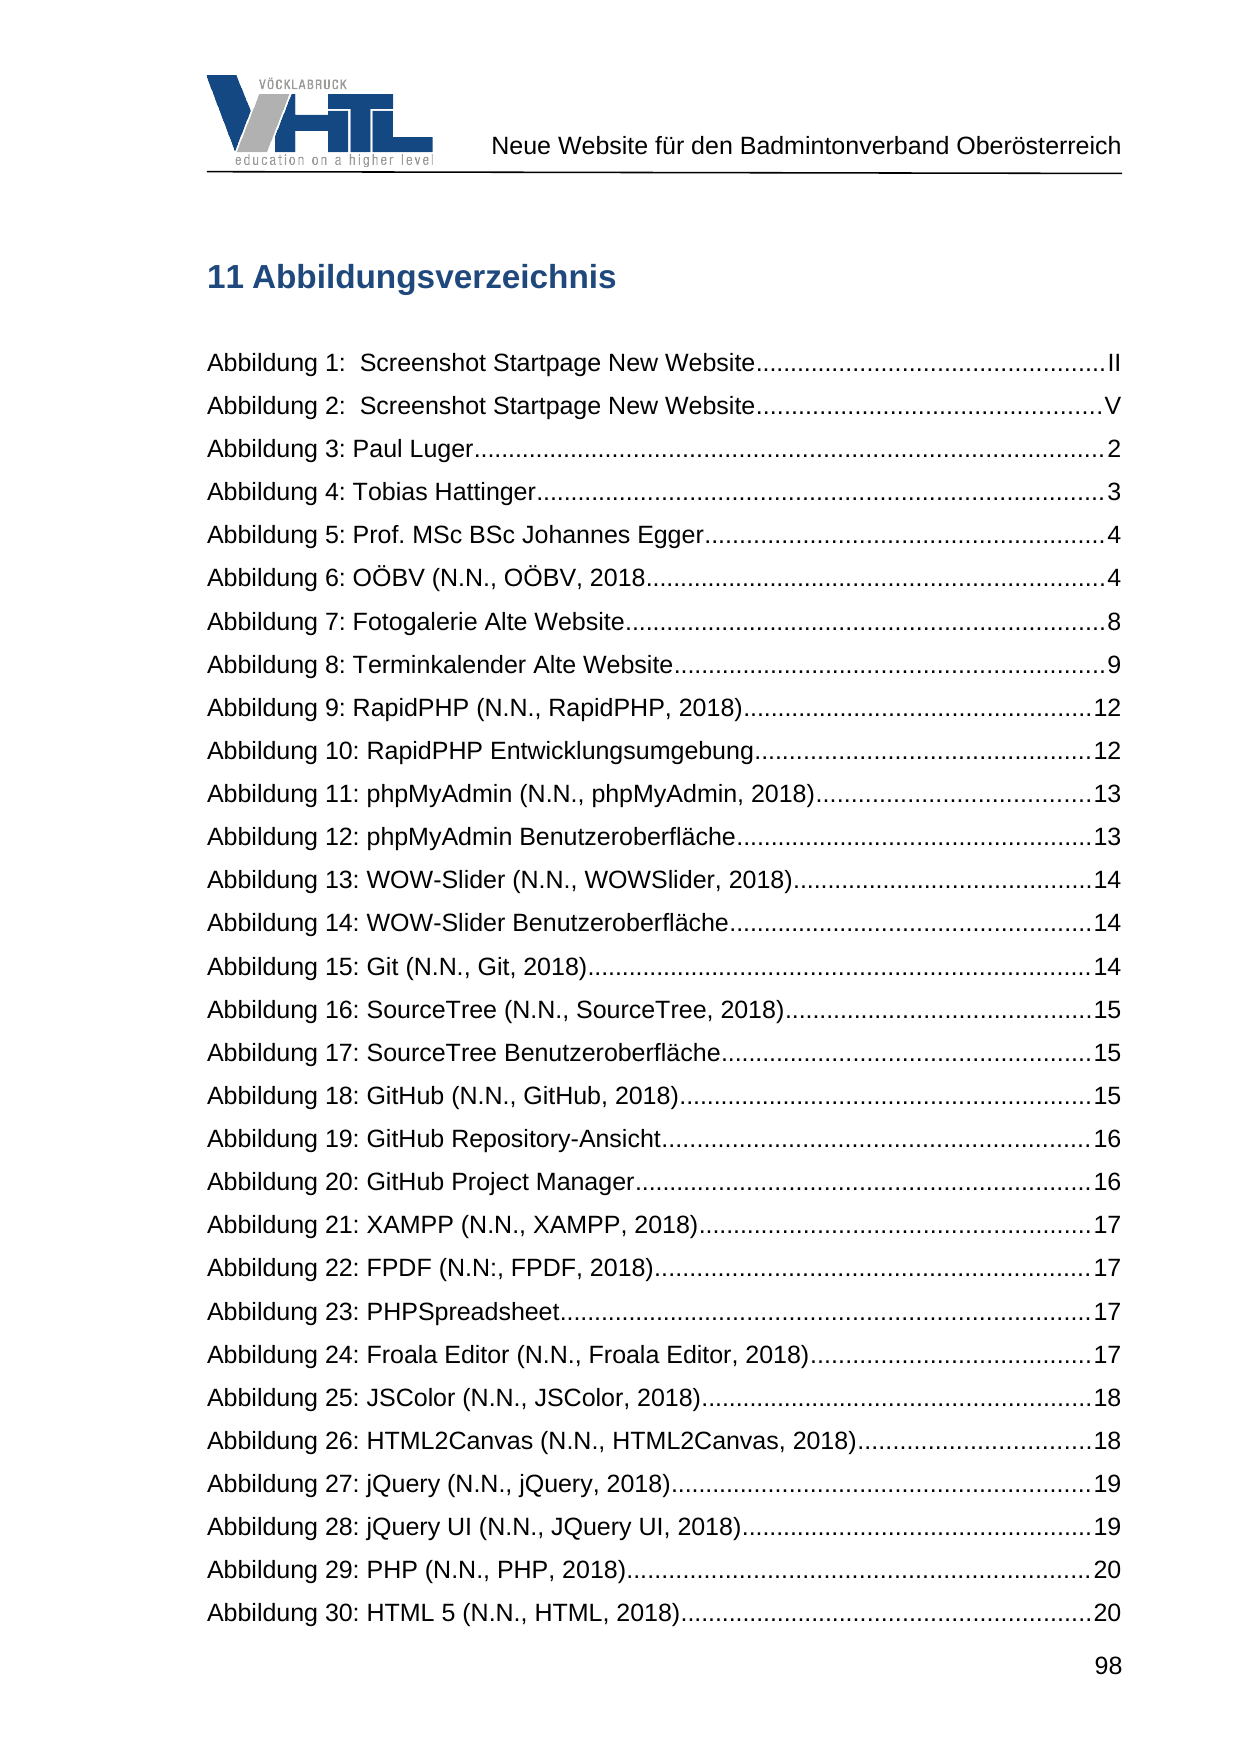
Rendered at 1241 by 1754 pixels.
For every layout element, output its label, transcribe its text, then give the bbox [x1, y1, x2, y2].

text Abbildung 9: RapidPHP (N.N., RapidPHP, 2018) 12 [207, 693, 1122, 721]
text Abbildung 13: WOW-Slider (N.N., WOWSlider, 2018) 14 [207, 865, 1122, 894]
text Abbildung 16: SourceTree (N.N., SourceTree, 2018) 15 [207, 994, 1122, 1023]
text Abbildung 28: jQuery UI (N.N., JQuery UI, 2018) 19 [207, 1512, 1122, 1541]
text Abbildung 15: Git (N.N., Git, 2018) 14 [207, 951, 1122, 980]
subtitle Abbildungsverzeichnis [207, 257, 1122, 295]
text Abbildung 11: phpMyAdmin (N.N., phpMyAdmin, 2018) 13 [207, 779, 1122, 808]
text Abbildung 30: HTML 5 (N.N., HTML, 2018) 20 [207, 1598, 1122, 1627]
text Abbildung 10: RapidPHP Entwicklungsumgebung 12 [207, 736, 1122, 764]
text Abbildung 2: Screenshot Startpage New Website V [207, 391, 1122, 419]
text Abbildung 20: GitHub Project Manager 16 [207, 1167, 1122, 1196]
text Abbildung 22: FPDF (N.N:, FPDF, 2018) 17 [207, 1253, 1122, 1282]
picture [206, 75, 433, 167]
text Abbildung 24: Froala Editor (N.N., Froala Editor, 2018) 17 [207, 1339, 1122, 1368]
text Abbildung 12: phpMyAdmin Benutzeroberfläche 13 [207, 822, 1122, 851]
text Abbildung 23: PHPSpreadsheet 17 [207, 1296, 1122, 1325]
text Abbildung 25: JSColor (N.N., JSColor, 2018) 18 [207, 1383, 1122, 1411]
text Abbildung 4: Tobias Hattinger 3 [207, 477, 1122, 506]
text Abbildung 7: Fotogalerie Alte Website 8 [207, 606, 1122, 635]
text Abbildung 19: GitHub Repository-Ansicht 16 [207, 1124, 1122, 1153]
text Abbildung 21: XAMPP (N.N., XAMPP, 2018) 17 [207, 1210, 1122, 1239]
text Abbildung 6: OÖBV (N.N., OÖBV, 2018 4 [207, 563, 1122, 592]
text Abbildung 1: Screenshot Startpage New Website II [207, 348, 1122, 376]
text Abbildung 8: Terminkalender Alte Website 9 [207, 649, 1122, 678]
text Abbildung 18: GitHub (N.N., GitHub, 2018) 15 [207, 1081, 1122, 1109]
text Abbildung 29: PHP (N.N., PHP, 2018) 20 [207, 1555, 1122, 1584]
text Abbildung 3: Paul Luger 2 [207, 434, 1122, 463]
text Abbildung 5: Prof. MSc BSc Johannes Egger 4 [207, 520, 1122, 549]
text Abbildung 27: jQuery (N.N., jQuery, 2018) 19 [207, 1469, 1122, 1498]
text Abbildung 26: HTML2Canvas (N.N., HTML2Canvas, 2018) 18 [207, 1426, 1122, 1454]
text Abbildung 17: SourceTree Benutzeroberfläche 15 [207, 1038, 1122, 1066]
text Abbildung 14: WOW-Slider Benutzeroberfläche 14 [207, 908, 1122, 937]
